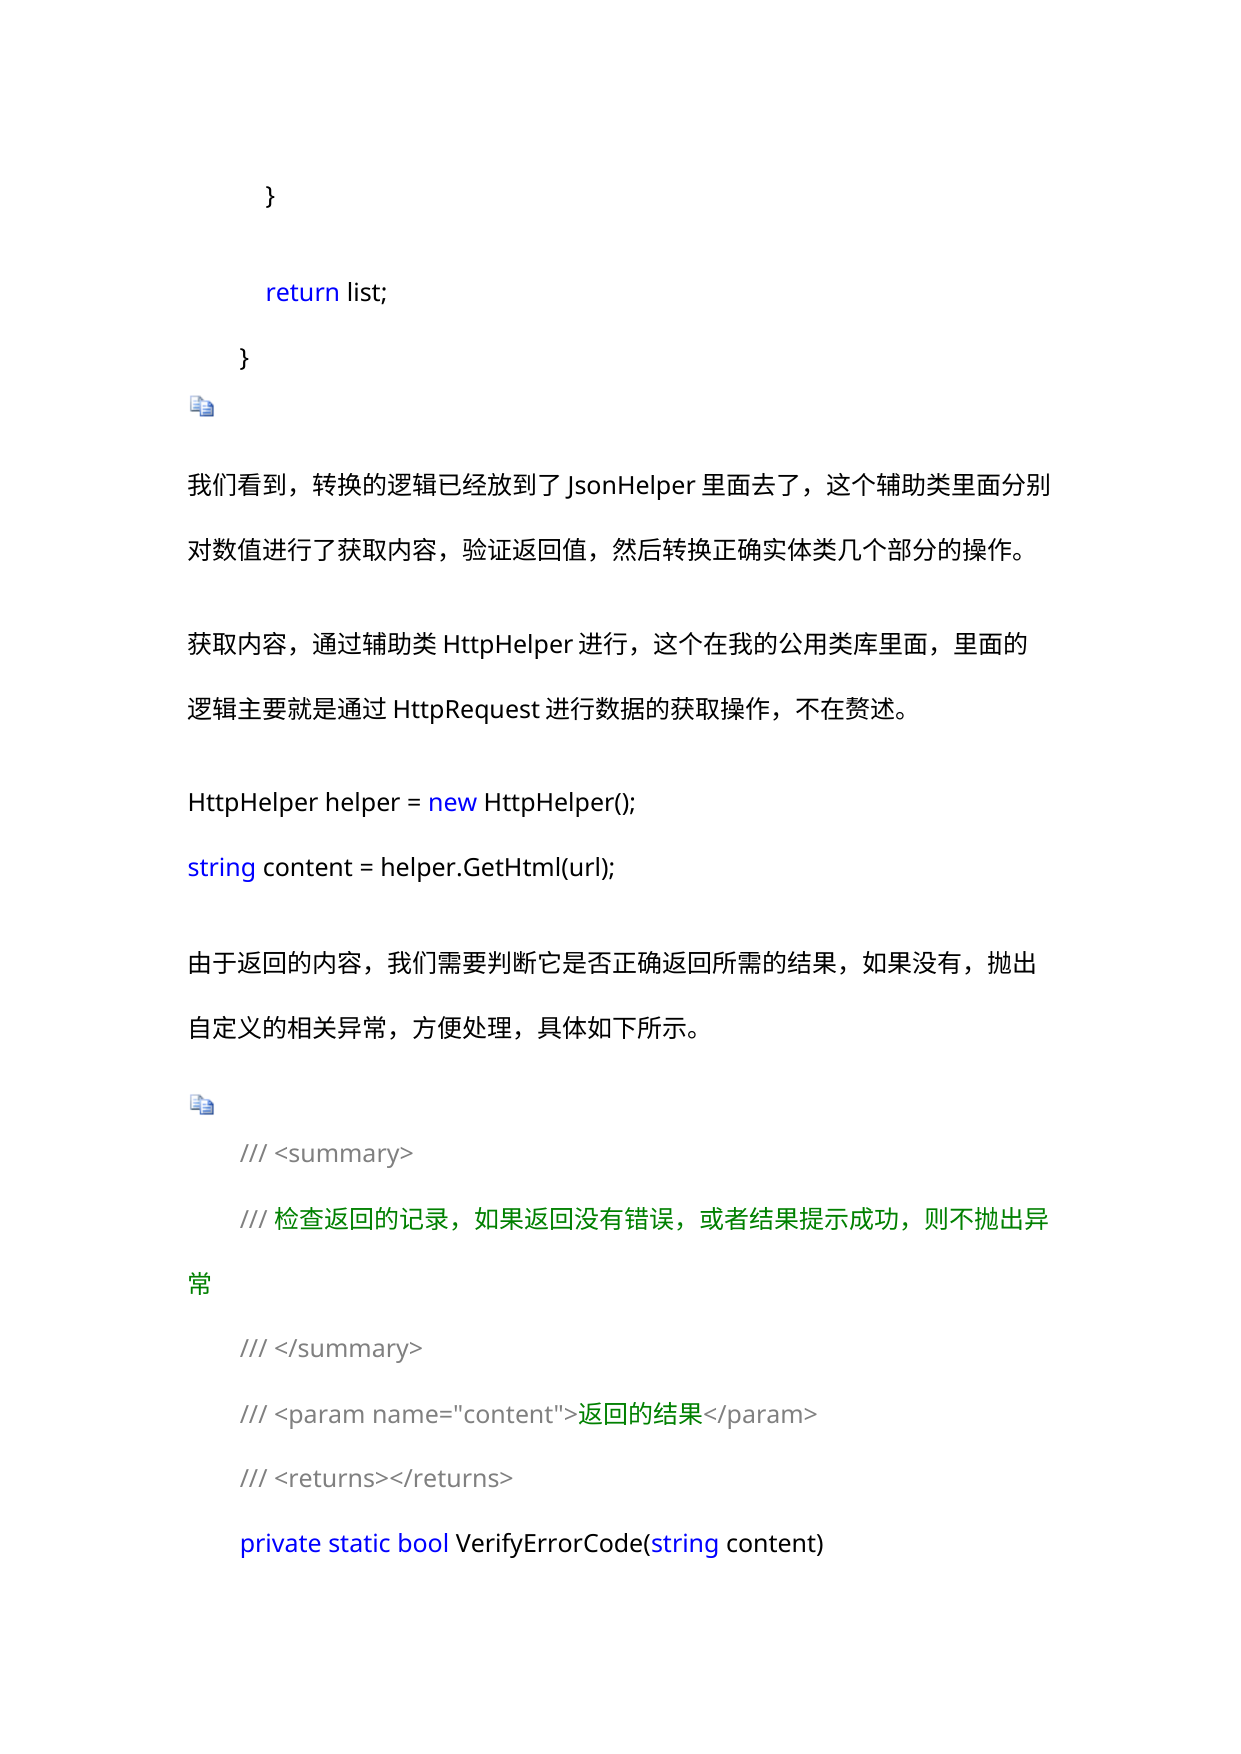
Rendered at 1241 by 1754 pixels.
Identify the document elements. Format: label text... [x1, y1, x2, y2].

text 我们看到，转换的逻辑已经放到了JsonHelper里面去了，这个辅助类里面分别对数值进行了获取内容，验证返回值，然后转换正确实体类几个部分的操作。 [187, 451, 1053, 581]
text 获取内容，通过辅助类HttpHelper进行，这个在我的公用类库里面，里面的逻辑主要就是通过HttpRequest进行数据的获取操作，不在赘述。 [187, 610, 1053, 740]
text /// <param name="content">返回的结果</param> [187, 1380, 1053, 1445]
picture [187, 390, 219, 422]
picture [187, 1088, 219, 1120]
text 由于返回的内容，我们需要判断它是否正确返回所需的结果，如果没有，抛出自定义的相关异常，方便处理，具体如下所示。 [187, 929, 1053, 1059]
text string content = helper.GetHtml(url); [187, 834, 1053, 899]
text /// 检查返回的记录，如果返回没有错误，或者结果提示成功，则不抛出异常 [187, 1185, 1053, 1315]
text /// </summary> [187, 1315, 1053, 1380]
text } [187, 162, 1053, 227]
text /// <summary> [187, 1120, 1053, 1185]
text return list; [187, 259, 1053, 324]
text private static bool VerifyErrorCode(string content) [187, 1510, 1053, 1575]
text /// <returns></returns> [187, 1445, 1053, 1510]
text HttpHelper helper = new HttpHelper(); [187, 769, 1053, 834]
text } [187, 324, 1053, 389]
